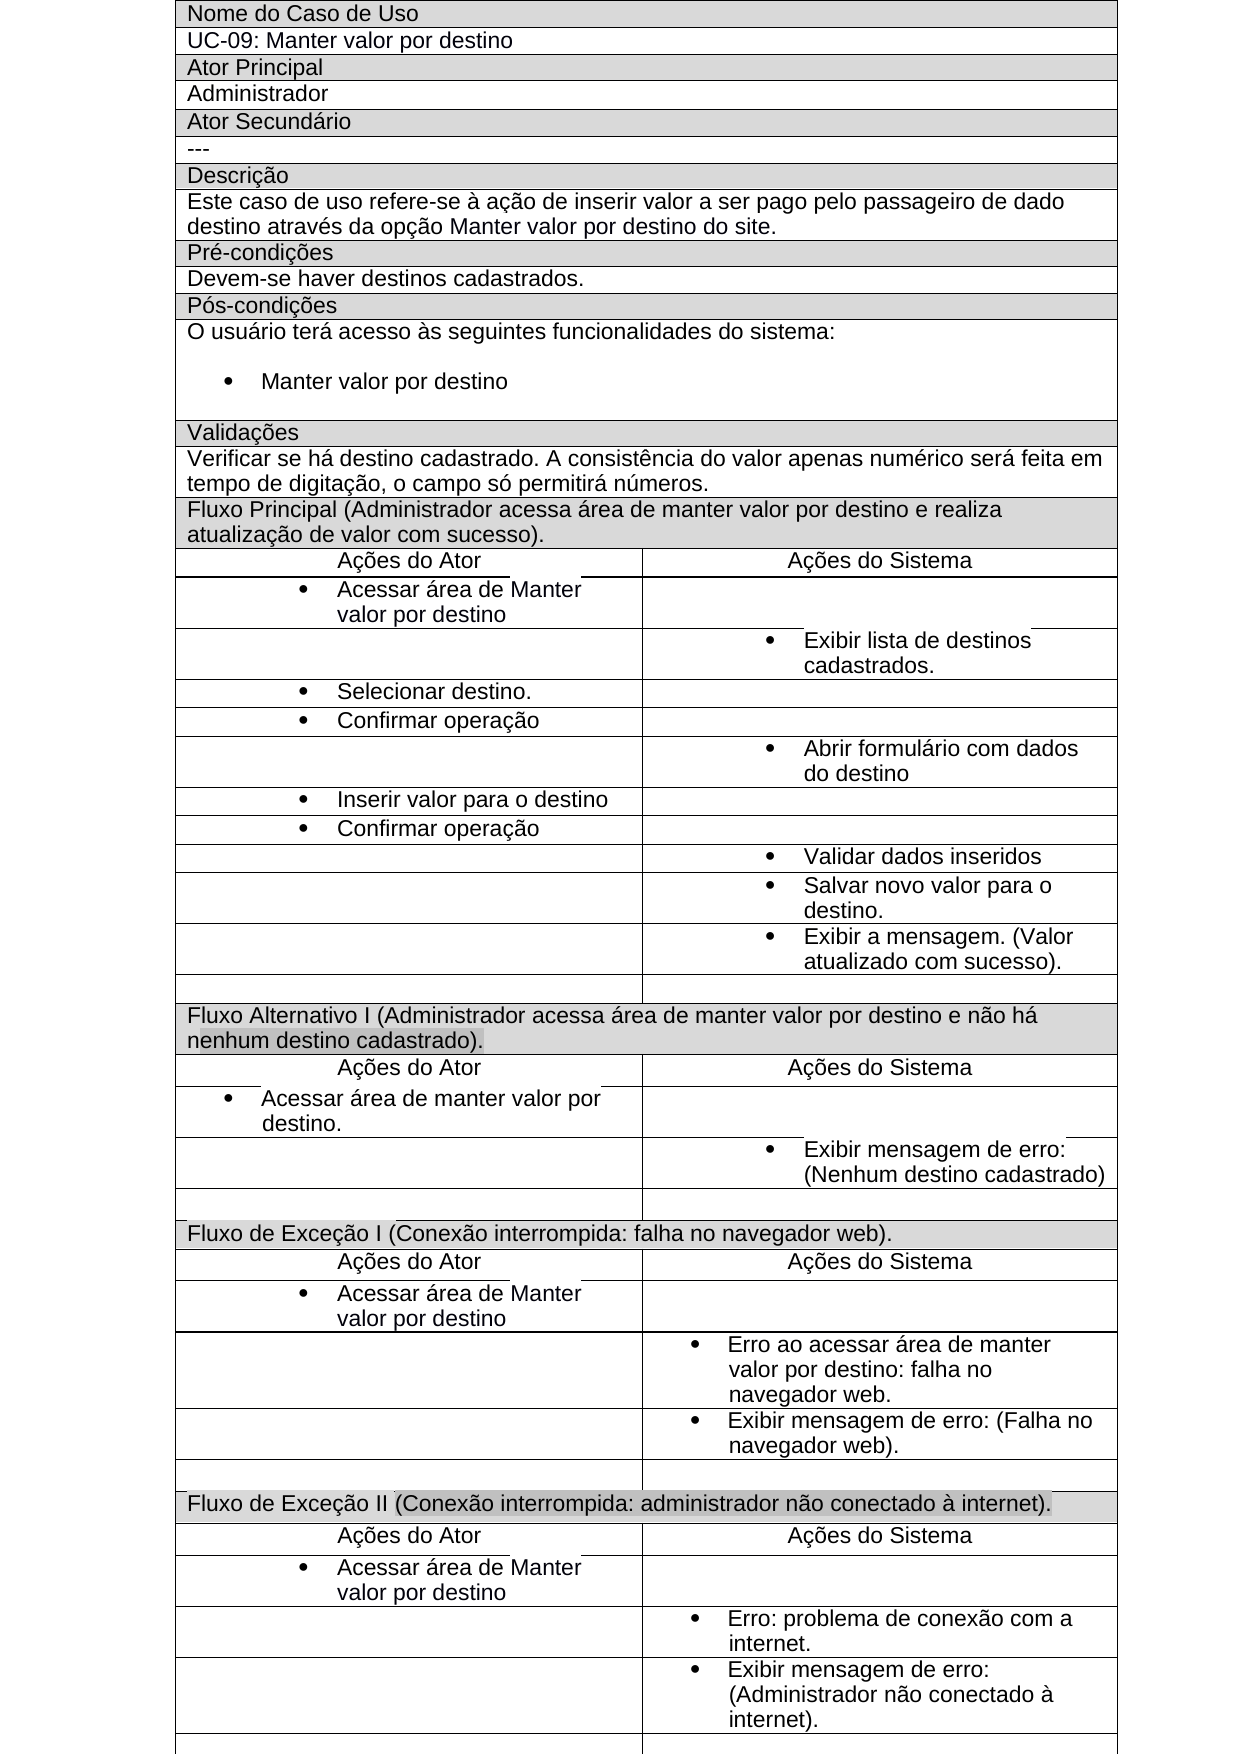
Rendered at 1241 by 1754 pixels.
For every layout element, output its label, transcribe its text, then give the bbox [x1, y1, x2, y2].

table_cell Ações do Ator [176, 1250, 642, 1280]
table_cell [643, 680, 1117, 707]
table_cell Acessar área de manter valor por destino. [342, 1087, 642, 1137]
table_cell [176, 1607, 642, 1657]
table_cell Validar dados inseridos [643, 845, 1117, 872]
table_cell Confirmar operação [176, 708, 642, 736]
table_cell Administrador [176, 81, 1117, 108]
table_cell Ações do Ator [176, 1524, 642, 1554]
table_cell Ações do Sistema [643, 1250, 1117, 1280]
table_cell Erro: problema de conexão com a internet. [643, 1607, 1117, 1657]
table_cell --- [210, 137, 1117, 162]
table_cell [176, 873, 642, 923]
table_cell [176, 1734, 642, 1754]
table_cell [176, 845, 642, 872]
table_cell Salvar novo valor para o destino. [643, 873, 1117, 923]
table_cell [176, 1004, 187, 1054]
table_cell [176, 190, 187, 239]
table_cell Exibir mensagem de erro: (Administrador não conectado à internet). [643, 1658, 1117, 1733]
table_cell Fluxo Alternativo I (Administrador acessa área de manter valor por destino e não há nenhum destino cadastrado). [484, 1004, 1117, 1054]
table_cell Exibir a mensagem. (Valor atualizado com sucesso). [643, 924, 1117, 974]
table_cell Devem-se haver destinos cadastrados. [176, 267, 1117, 293]
table_cell Erro ao acessar área de manter valor por destino: falha no navegador web. [643, 1333, 1117, 1407]
table_cell Fluxo de Exceção I (Conexão interrompida: falha no navegador web). [176, 1221, 1117, 1248]
table_cell Ações do Sistema [643, 1055, 1117, 1086]
table_cell Ator Principal [323, 55, 1117, 80]
table_cell [643, 1189, 1117, 1220]
table_cell [643, 1281, 1117, 1331]
table_cell [643, 578, 1117, 627]
table_cell Acessar área de Manter valor por destino [176, 1556, 642, 1606]
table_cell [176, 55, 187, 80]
table_cell Ações do Ator [176, 549, 642, 576]
table_cell Ações do Sistema [643, 549, 1117, 576]
table_cell Exibir mensagem de erro: (Nenhum destino cadastrado) [643, 1138, 804, 1188]
table_cell Ações do Sistema [643, 1524, 1117, 1554]
table_cell Acessar área de Manter valor por destino [176, 578, 642, 627]
table_cell Verificar se há destino cadastrado. A consistência do valor apenas numérico será feita em tempo de digitação, o campo só permitirá números. [176, 447, 1117, 497]
table_cell Exibir mensagem de erro: (Falha no navegador web). [643, 1409, 1117, 1458]
table_cell [176, 975, 642, 1003]
table_cell Validações [299, 421, 1117, 446]
table_cell [176, 1409, 642, 1458]
table_cell [643, 1556, 1117, 1606]
table_cell Este caso de uso refere-se à ação de inserir valor a ser pago pelo passageiro de dado destino através da opção Manter valor por destino do site. [777, 190, 1117, 239]
table_cell UC-09: Manter valor por destino [176, 28, 1117, 54]
table_cell [643, 975, 1117, 1003]
table_cell [176, 1333, 642, 1407]
table_cell [176, 924, 642, 974]
table_cell Exibir lista de destinos cadastrados. [643, 629, 1117, 678]
table_cell [643, 816, 1117, 844]
table_cell Inserir valor para o destino [176, 788, 642, 815]
table_cell Pós-condições [337, 294, 1117, 319]
table_cell Acessar área de Manter valor por destino [176, 1281, 642, 1331]
table_cell [176, 1460, 642, 1491]
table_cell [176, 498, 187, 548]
table_cell Fluxo Principal (Administrador acessa área de manter valor por destino e realiza atualização de valor com sucesso). [545, 498, 1117, 548]
table_cell [643, 708, 1117, 736]
table_header Nome do Caso de Uso [176, 1, 1117, 27]
table_cell Abrir formulário com dados do destino [643, 737, 1117, 787]
table_cell Ator Secundário [176, 110, 1117, 136]
table_cell [176, 1189, 642, 1220]
table_cell Acessar área de manter valor por destino. [176, 1087, 262, 1137]
table_cell [643, 1734, 1117, 1754]
table_cell Confirmar operação [176, 816, 642, 844]
table_cell [643, 788, 1117, 815]
table_cell [176, 737, 642, 787]
table_cell Selecionar destino. [176, 680, 642, 707]
table_cell Fluxo de Exceção II (Conexão interrompida: administrador não conectado à internet). [176, 1492, 1117, 1522]
table_cell [643, 1087, 1117, 1137]
table_cell Descrição [289, 164, 1117, 188]
table_cell Ações do Ator [176, 1055, 642, 1086]
table_cell Pré-condições [333, 241, 1117, 266]
table_cell [176, 629, 642, 678]
table_cell O usuário terá acesso às seguintes funcionalidades do sistema: Manter valor por destino [176, 320, 1117, 420]
table_cell [176, 1138, 642, 1188]
table_cell [176, 1658, 642, 1733]
table_cell [643, 1460, 1117, 1491]
